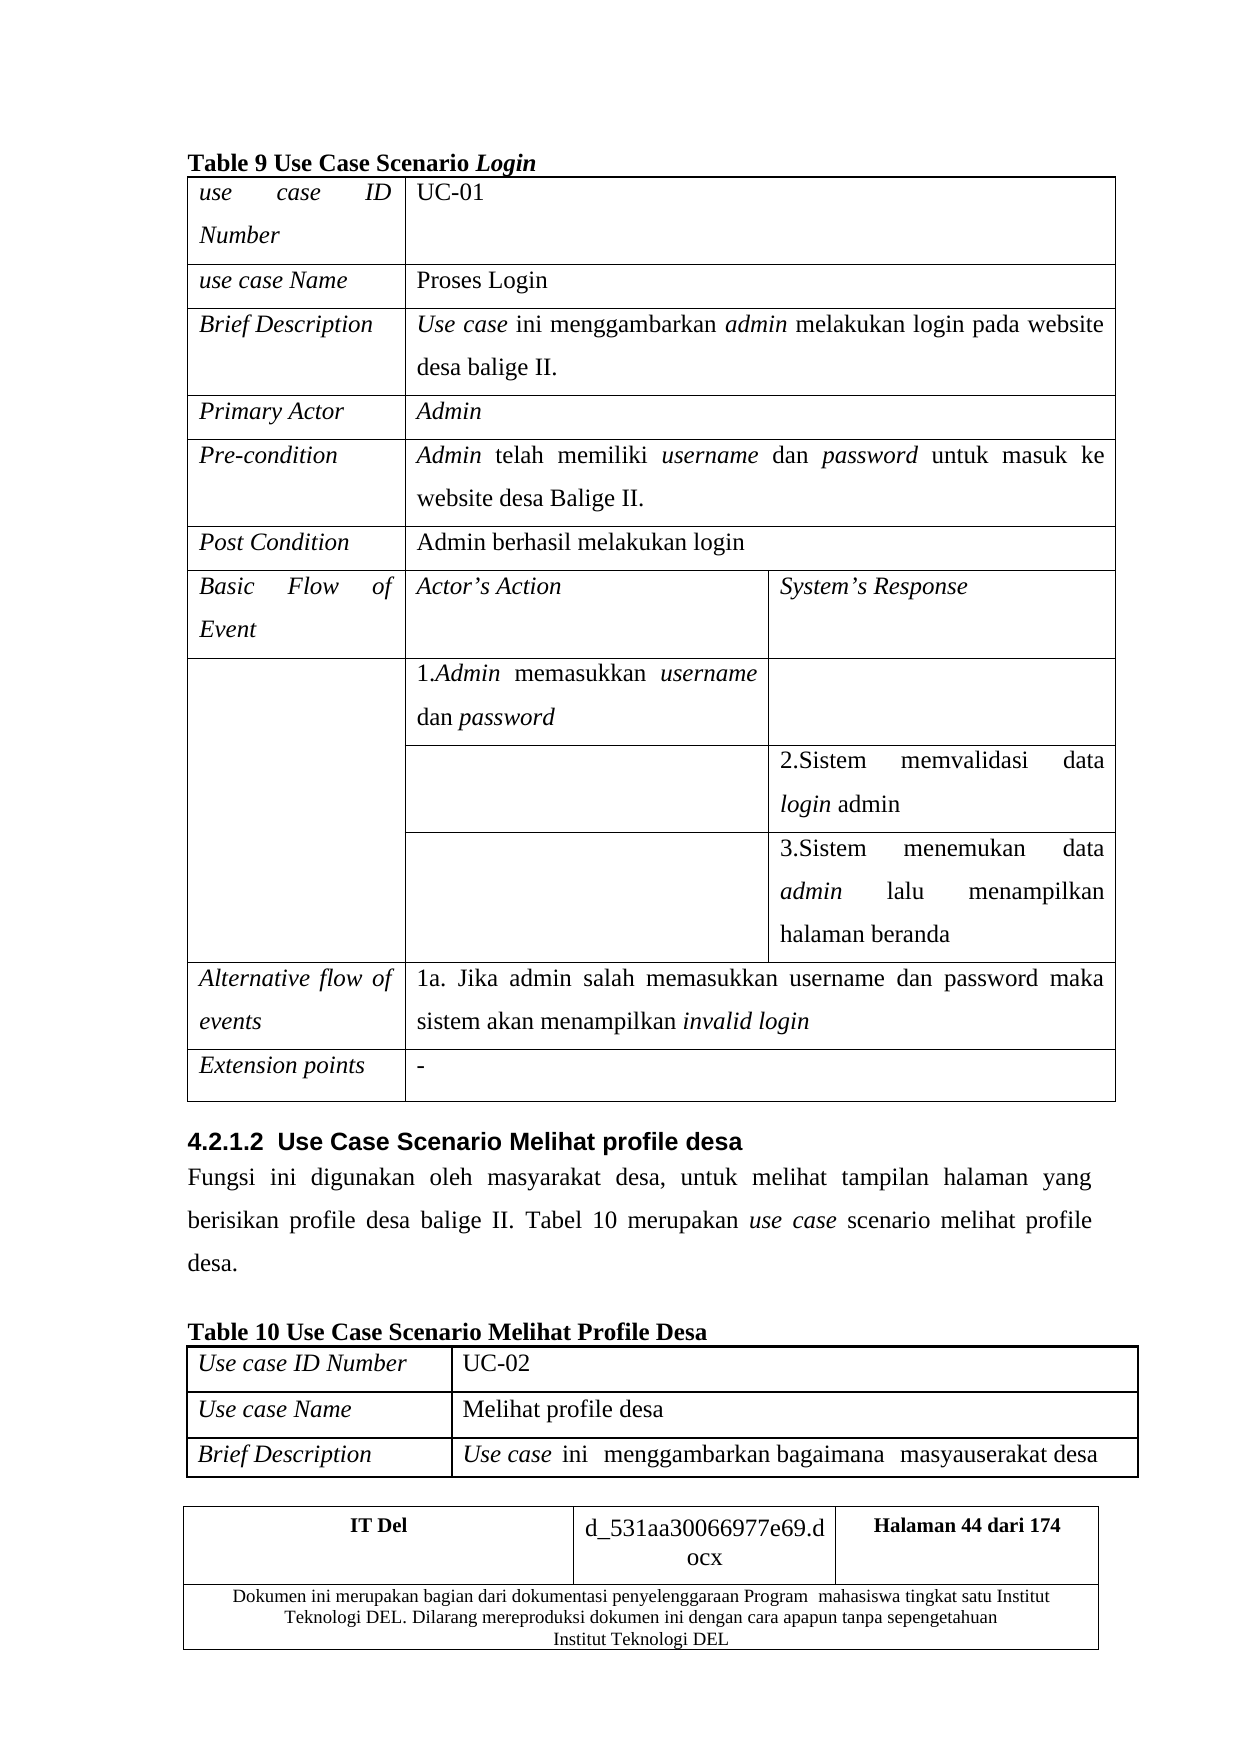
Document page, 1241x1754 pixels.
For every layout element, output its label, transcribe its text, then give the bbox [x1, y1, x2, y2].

table_cell Use case ini menggambarkan admin melakukan login pada website desa balige II. [406, 309, 1115, 395]
table_cell [406, 833, 768, 962]
table_cell Alternative flow of events [188, 963, 405, 1049]
table_cell System’s Response [769, 571, 1115, 657]
table_cell Basic Flow of Event [188, 571, 405, 657]
table_cell Admin telah memiliki username dan password untuk masuk ke website desa Balige II. [406, 440, 1115, 526]
table_cell [769, 659, 1115, 744]
table_cell 2.Sistem memvalidasi data login admin [769, 746, 1115, 832]
text Table 9 Use Case Scenario Login [187, 148, 1092, 176]
table_cell Pre-condition [188, 440, 405, 526]
table_header UC-02 [453, 1348, 1137, 1391]
table_cell Post Condition [188, 527, 405, 570]
table_cell 1.Admin memasukkan username dan password [406, 659, 768, 744]
table_cell Use case Name [188, 1393, 451, 1437]
table_header Use case ID Number [188, 1348, 451, 1391]
table_cell Proses Login [406, 265, 1115, 308]
table_cell Admin [406, 396, 1115, 439]
table_cell Actor’s Action [406, 571, 768, 657]
table_cell [188, 659, 405, 962]
table_cell 1a. Jika admin salah memasukkan username dan password maka sistem akan menampilkan invalid login [406, 963, 1115, 1049]
table_cell use case Name [188, 265, 405, 308]
text Fungsi ini digunakan oleh masyarakat desa, untuk melihat tampilan halaman yang berisikan profile desa balige II. Tabel 10 merupakan use case scenario melihat profile desa. [187, 1162, 1092, 1277]
table_cell Brief Description [188, 1439, 451, 1476]
subtitle Use Case Scenario Melihat profile desa [187, 1127, 1092, 1156]
table_cell Extension points [188, 1050, 405, 1101]
table_cell [406, 746, 768, 832]
table_cell Admin berhasil melakukan login [406, 527, 1115, 570]
table_cell - [406, 1050, 1115, 1101]
text Table 10 Use Case Scenario Melihat Profile Desa [187, 1317, 1092, 1345]
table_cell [453, 1439, 1137, 1476]
table_cell Primary Actor [188, 396, 405, 439]
table_header UC-01 [406, 178, 1115, 264]
table_cell Brief Description [188, 309, 405, 395]
table_cell 3.Sistem menemukan data admin lalu menampilkan halaman beranda [769, 833, 1115, 962]
table_cell Melihat profile desa [453, 1393, 1137, 1437]
table_header use case ID Number [188, 178, 405, 264]
